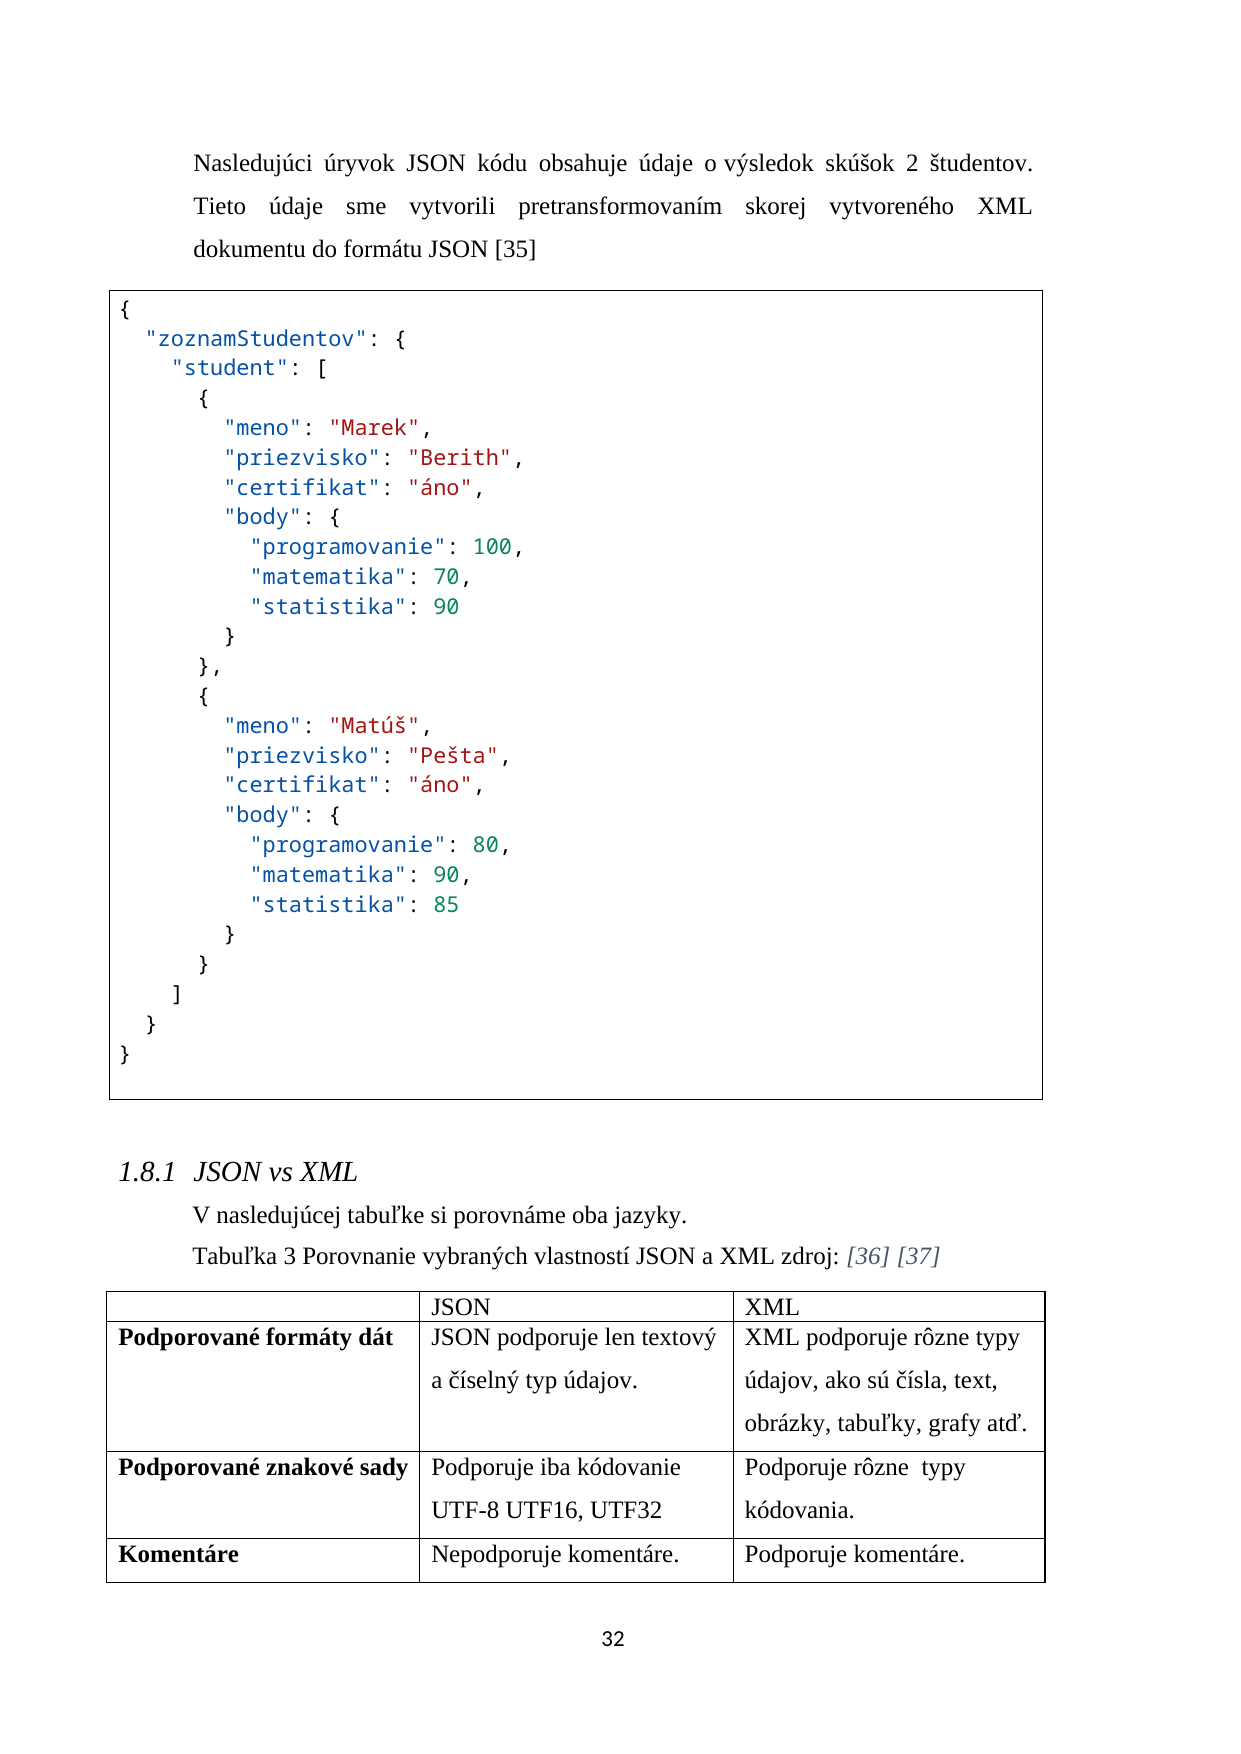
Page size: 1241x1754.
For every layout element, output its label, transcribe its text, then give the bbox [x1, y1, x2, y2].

table_header [107, 1292, 419, 1321]
text } [118, 918, 1033, 948]
text } [118, 1008, 1033, 1037]
text } [118, 1037, 1033, 1064]
text } [118, 620, 1033, 650]
text "meno": "Marek", [118, 412, 1033, 442]
table_cell Podporované formáty dát [107, 1322, 419, 1451]
text "priezvisko": "Pešta", [118, 739, 1033, 769]
table_cell Podporuje komentáre. [734, 1539, 1044, 1582]
table_cell Podporované znakové sady [107, 1452, 419, 1538]
table_cell Komentáre [107, 1539, 419, 1582]
text { [118, 382, 1033, 412]
text "statistika": 90 [118, 591, 1033, 620]
table_cell JSON podporuje len textový a číselný typ údajov. [420, 1322, 733, 1451]
table_cell Podporuje rôzne typy kódovania. [734, 1452, 1044, 1538]
text { [118, 680, 1033, 710]
text "certifikat": "áno", [118, 471, 1033, 501]
text }, [118, 650, 1033, 680]
table_cell XML podporuje rôzne typy údajov, ako sú čísla, text, obrázky, tabuľky, grafy atď. [734, 1322, 1044, 1451]
text "meno": "Matúš", [118, 710, 1033, 739]
text "body": { [118, 501, 1033, 531]
text "matematika": 70, [118, 561, 1033, 591]
text "body": { [118, 799, 1033, 829]
table_header XML [734, 1292, 1044, 1321]
text "priezvisko": "Berith", [118, 442, 1033, 471]
text "programovanie": 100, [118, 531, 1033, 561]
text "zoznamStudentov": { [118, 322, 1033, 352]
text { [110, 291, 1042, 322]
text } [118, 948, 1033, 978]
text "matematika": 90, [118, 859, 1033, 888]
text "statistika": 85 [118, 888, 1033, 918]
table_cell Nepodporuje komentáre. [420, 1539, 733, 1582]
text Tabuľka 3 Porovnanie vybraných vlastností JSON a XML zdroj: [118, 1241, 1033, 1270]
text "certifikat": "áno", [118, 769, 1033, 799]
text ] [118, 978, 1033, 1008]
text "programovanie": 80, [118, 829, 1033, 859]
subtitle JSON vs XML [118, 1154, 1033, 1187]
list Nasledujúci úryvok JSON kódu obsahuje údaje o výsledok skúšok 2 študentov. Tieto údaje sme vytvorili pretransformovaním skorej vytvoreného XML dokumentu do formátu JSON [193, 148, 1033, 263]
table_header JSON [420, 1292, 733, 1321]
text "student": [ [118, 352, 1033, 382]
table_cell Podporuje iba kódovanie UTF-8 UTF16, UTF32 [420, 1452, 733, 1538]
text V nasledujúcej tabuľke si porovnáme oba jazyky. [118, 1200, 1033, 1229]
